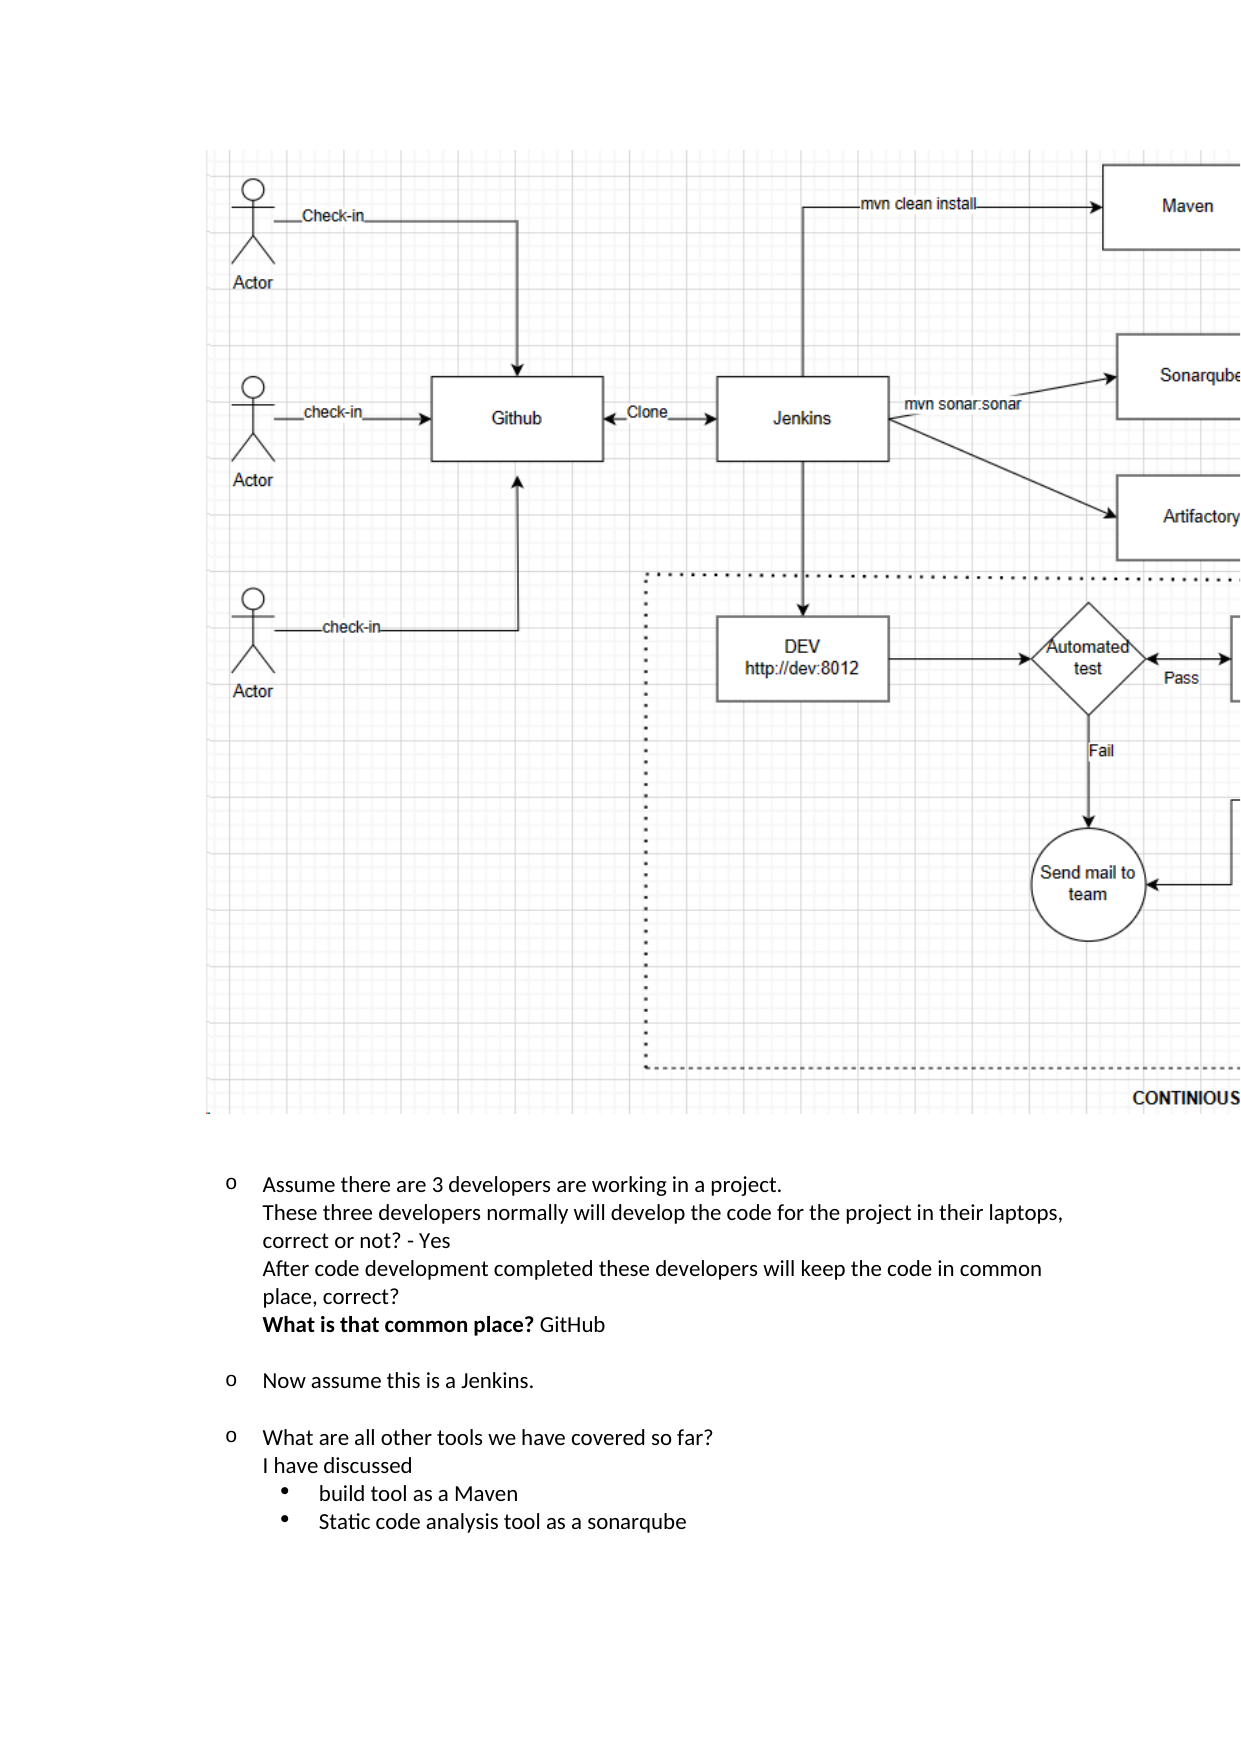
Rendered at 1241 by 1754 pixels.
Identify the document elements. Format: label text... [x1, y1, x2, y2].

text After code development completed these developers will keep the code in common place, correct? [262, 1254, 1090, 1310]
list Assume there are 3 developers are working in a project. [225, 1169, 1090, 1198]
text I have discussed [262, 1451, 1090, 1479]
text These three developers normally will develop the code for the project in their laptops, correct or not? - Yes [262, 1198, 1090, 1254]
list Static code analysis tool as a sonarqube [281, 1507, 1090, 1535]
list Now assume this is a Jenkins. [225, 1366, 1090, 1395]
list build tool as a Maven [281, 1479, 1090, 1507]
picture [206, 150, 1241, 1114]
text What is that common place? GitHub [262, 1310, 1090, 1338]
list What are all other tools we have covered so far? [225, 1423, 1090, 1451]
